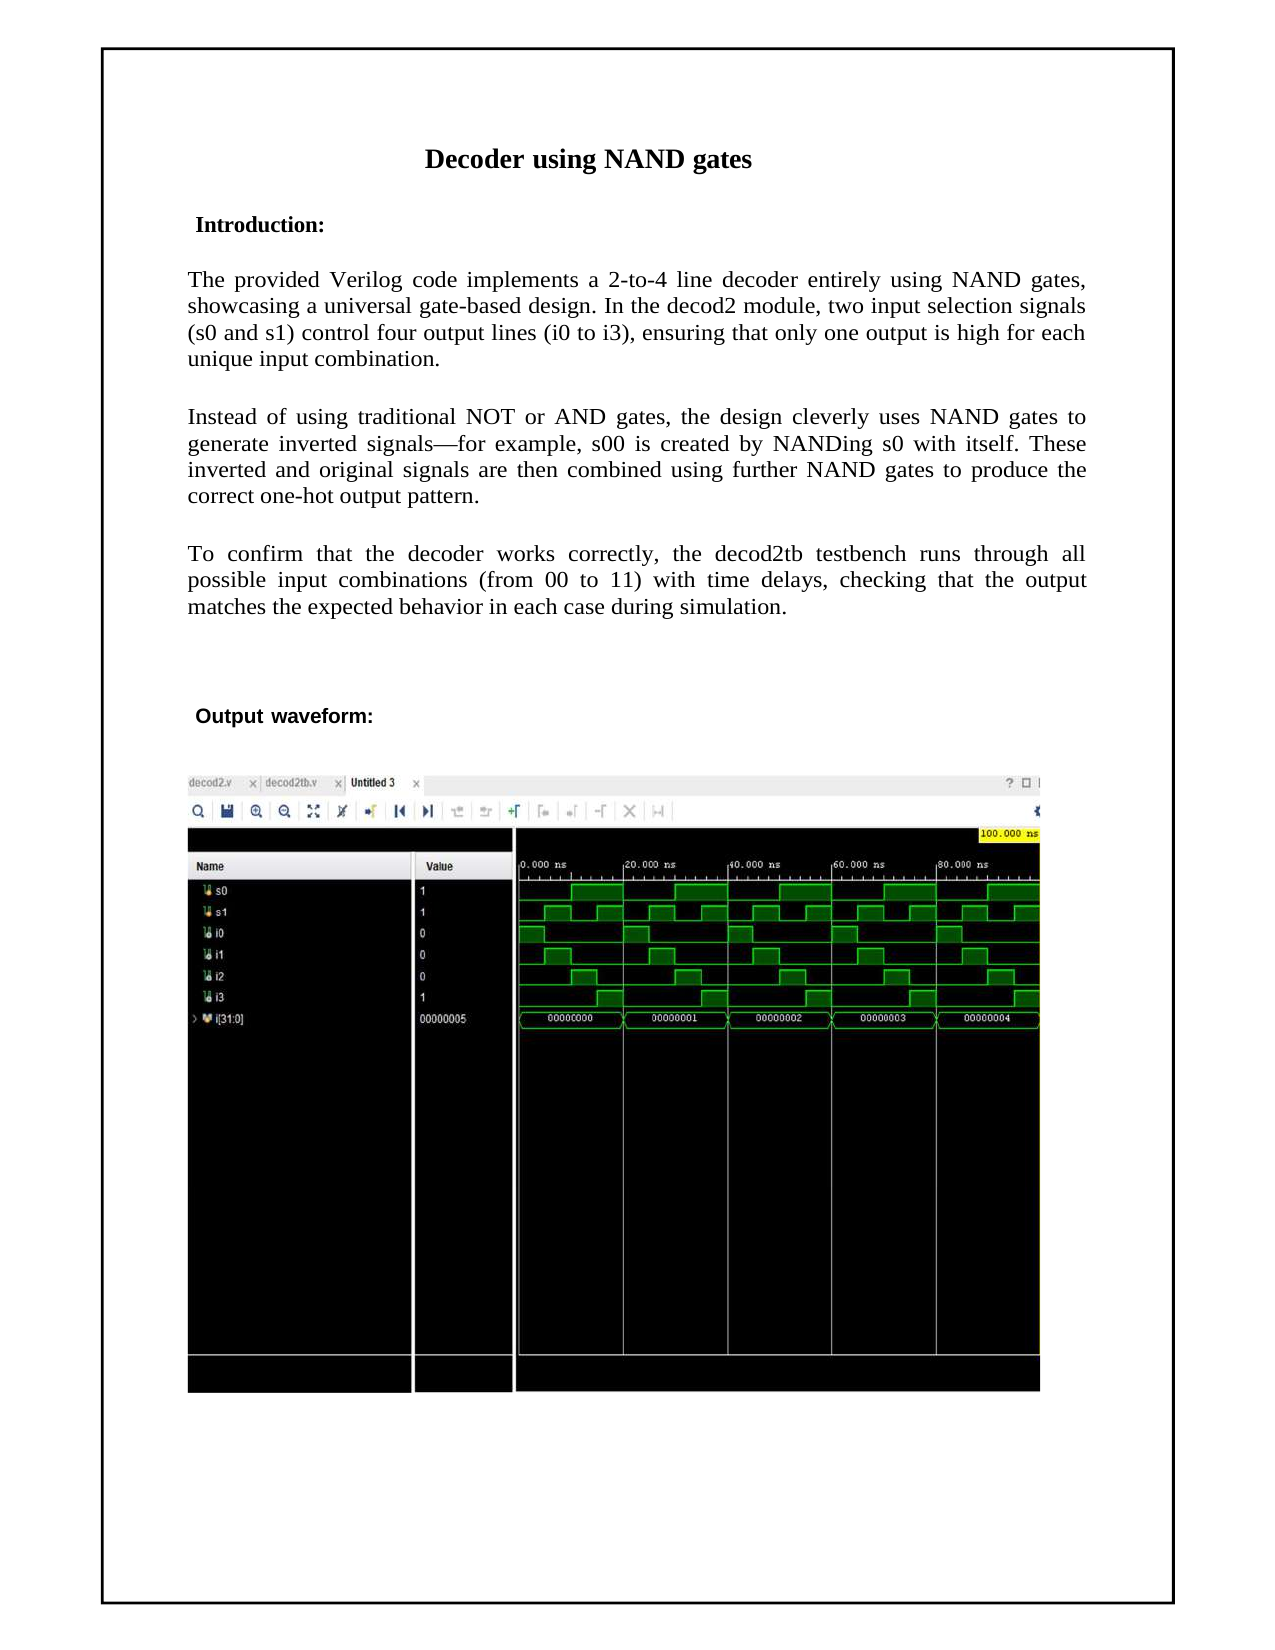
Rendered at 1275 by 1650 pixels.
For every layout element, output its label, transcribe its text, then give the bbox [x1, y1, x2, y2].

text To confirm that the decoder works correctly, the decod2tb testbench runs through all possible input combinations (from 00 to 11) with time delays, checking that the output matches the expected behavior in each case during simulation. [187, 540, 1088, 619]
text The provided Verilog code implements a 2-to-4 line decoder entirely using NAND gates, showcasing a universal gate-based design. In the decod2 module, two input selection signals (s0 and s1) control four output lines (i0 to i3), ensuring that only one output is high for each unique input combination. [187, 266, 1088, 372]
subtitle Decoder using NAND gates [424, 142, 1088, 174]
text Instead of using traditional NOT or AND gates, the design cleverly uses NAND gates to generate inverted signals—for example, s00 is created by NANDing s0 with itself. These inverted and original signals are then combined using further NAND gates to produce the correct one-hot output pattern. [187, 403, 1088, 509]
picture [187, 775, 1041, 1393]
text Output waveform: [195, 704, 1088, 728]
subtitle Introduction: [195, 211, 1088, 237]
